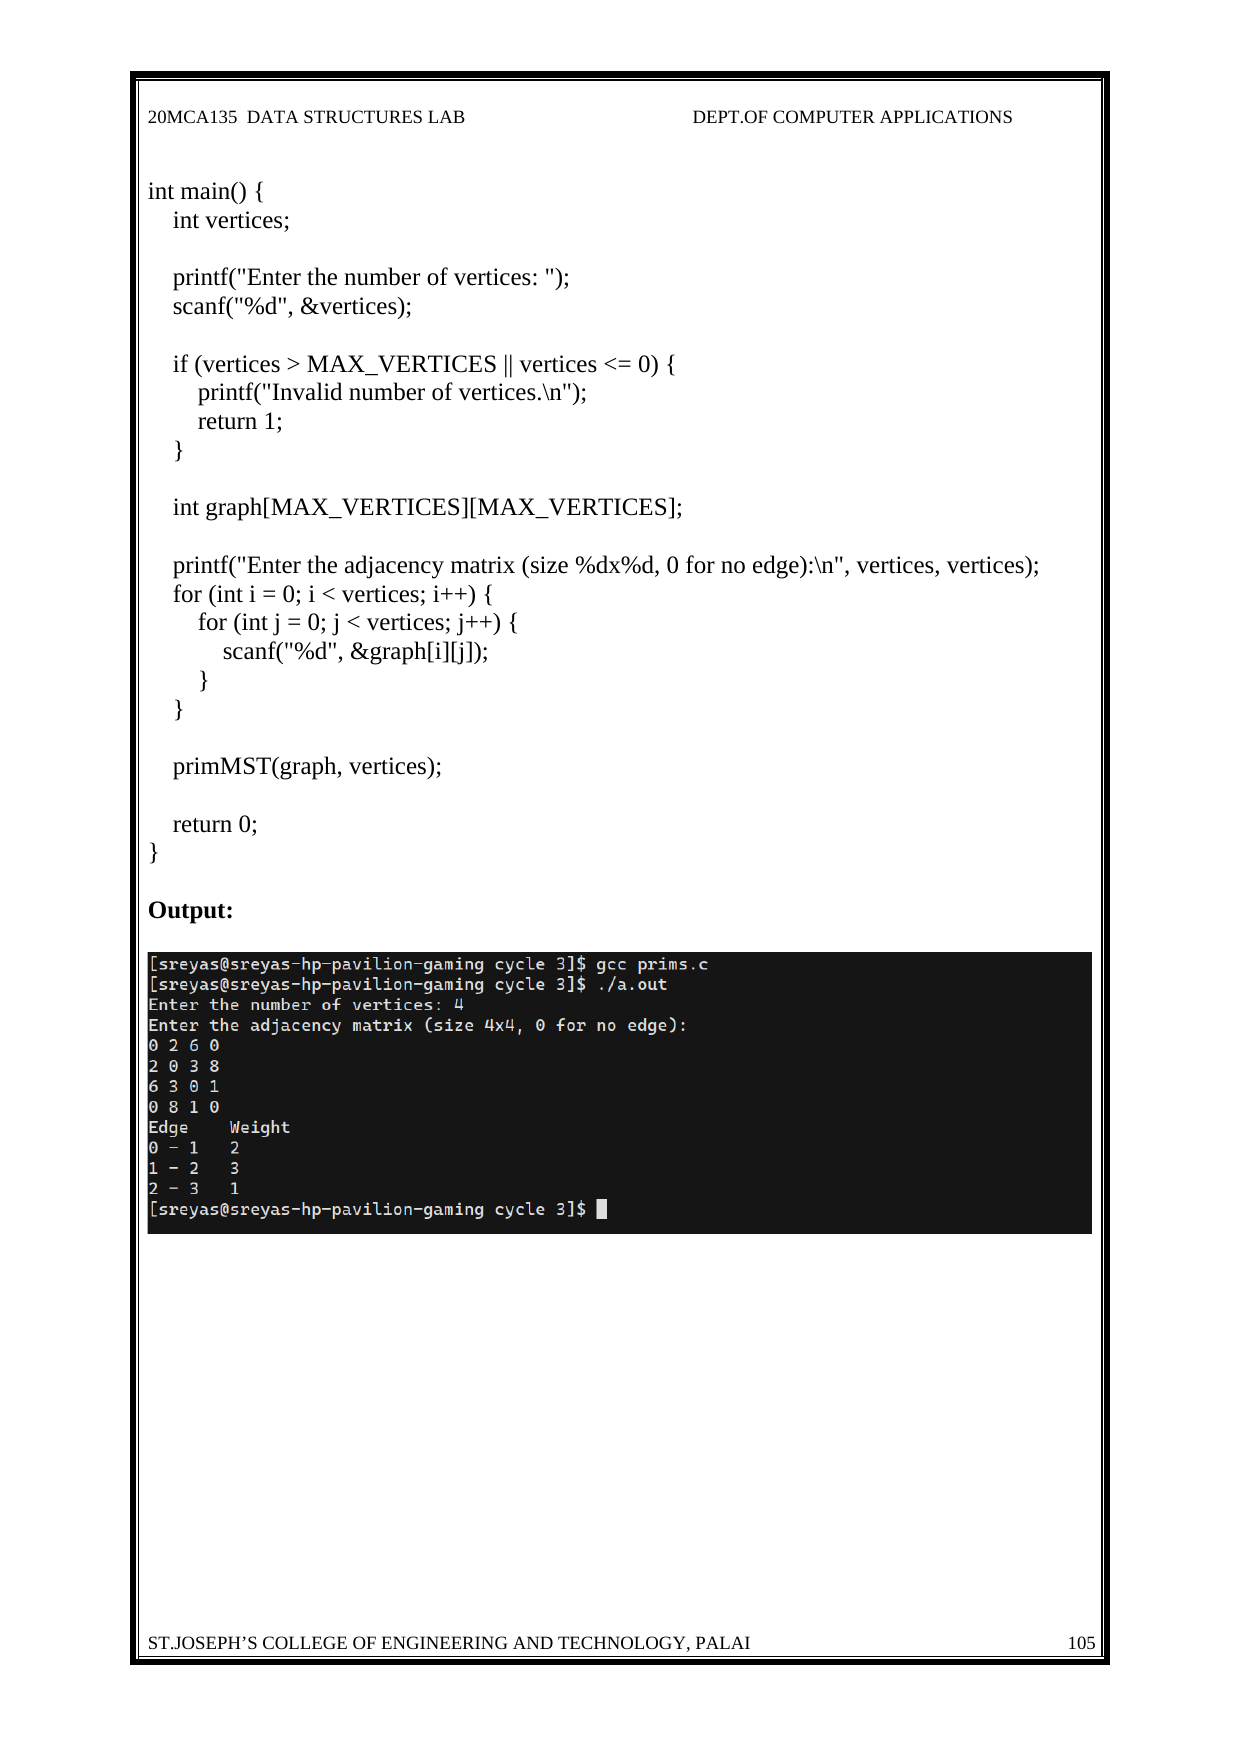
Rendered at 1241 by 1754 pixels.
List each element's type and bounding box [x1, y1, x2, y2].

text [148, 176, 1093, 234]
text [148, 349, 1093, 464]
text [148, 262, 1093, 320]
picture [147, 952, 1092, 1234]
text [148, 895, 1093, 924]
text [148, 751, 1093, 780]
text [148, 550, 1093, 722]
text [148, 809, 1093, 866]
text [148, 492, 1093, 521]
